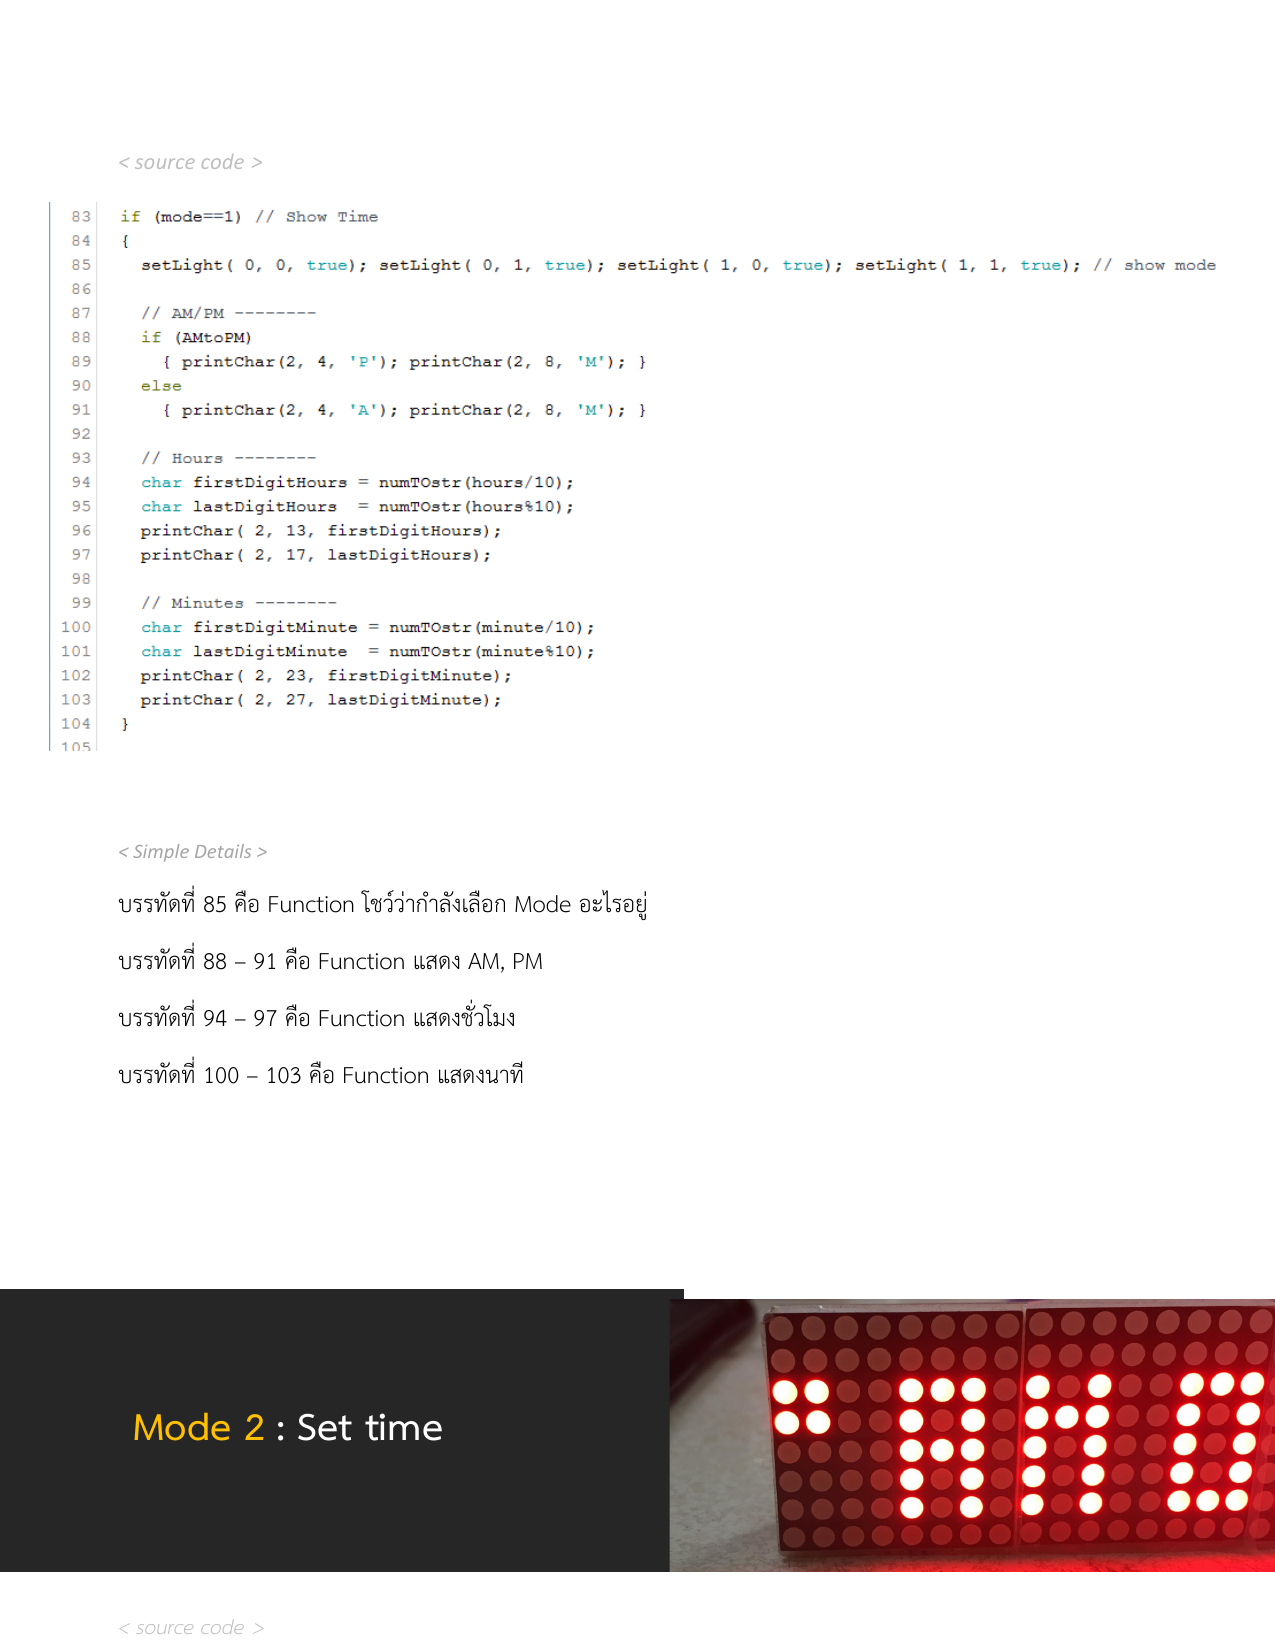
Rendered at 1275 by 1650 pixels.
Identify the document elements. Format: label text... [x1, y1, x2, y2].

text < Simple Details > [118, 839, 1125, 864]
text บรรทัดที่ 100 – 103 คือ Function แสดงนาที [118, 1054, 1125, 1092]
picture [49, 202, 1232, 751]
text บรรทัดที่ 94 – 97 คือ Function แสดงชั่วโมง [118, 997, 1125, 1035]
text Mode 2 : Set time [118, 1393, 1125, 1454]
text บรรทัดที่ 88 – 91 คือ Function แสดง AM, PM [118, 940, 1125, 978]
picture [669, 1299, 1275, 1572]
text < source code > [118, 1609, 1125, 1642]
text บรรทัดที่ 85 คือ Function โชว์ว่ากำลังเลือก Mode อะไรอยู่ [118, 883, 1125, 920]
text < source code > [118, 94, 1125, 177]
